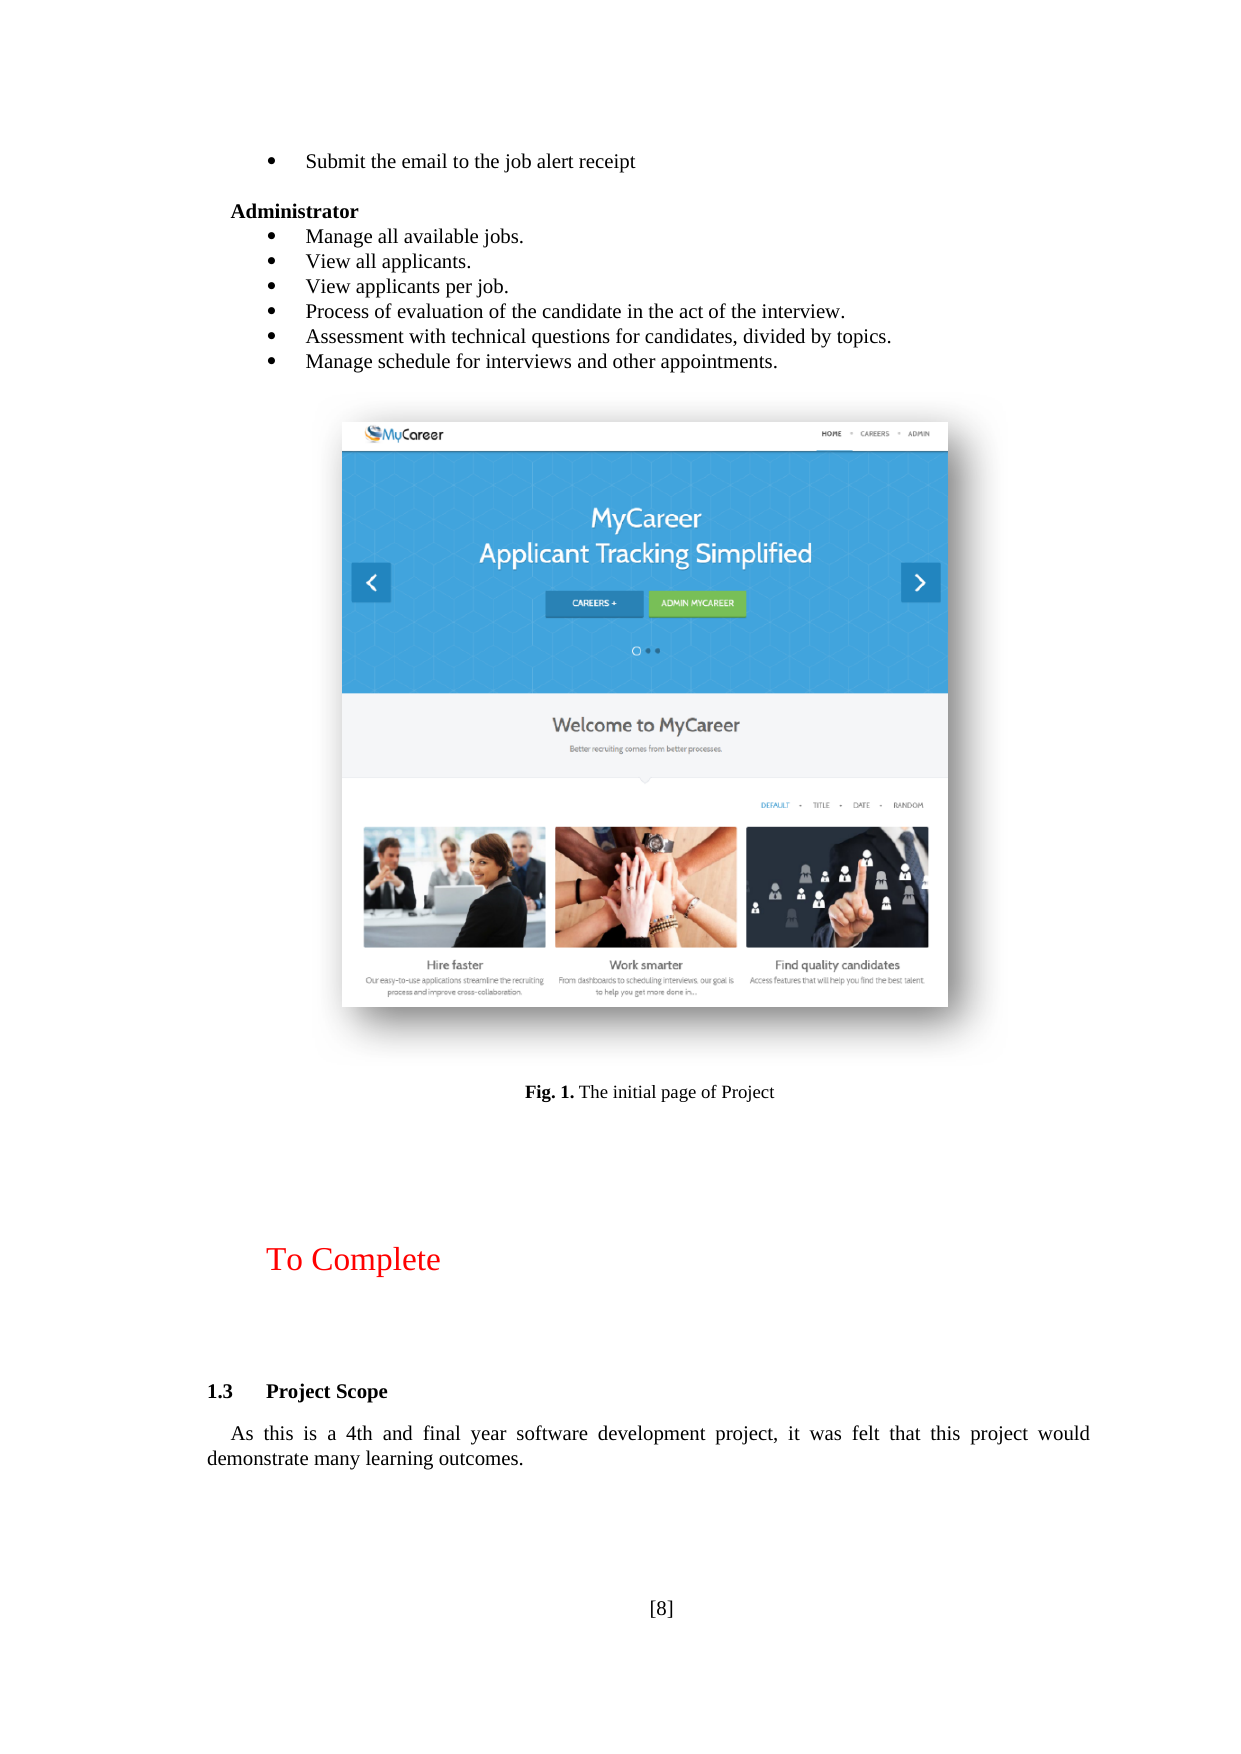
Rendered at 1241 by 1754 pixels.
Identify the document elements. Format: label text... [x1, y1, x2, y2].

text As this is a 4th and final year software development project, it was felt that this project would demonstrate many learning outcomes. [207, 1419, 1092, 1469]
text Administrator [207, 198, 1092, 223]
list Manage all available jobs. [268, 223, 1092, 248]
list Process of evaluation of the candidate in the act of the interview. [268, 298, 1092, 323]
subtitle Project Scope [207, 1378, 1092, 1403]
list Submit the email to the job alert receipt [268, 148, 1092, 173]
list View applicants per job. [268, 273, 1092, 298]
text Fig. 1. The initial page of Project [207, 1079, 1092, 1102]
list Manage schedule for interviews and other appointments. [268, 348, 1092, 373]
list View all applicants. [268, 248, 1092, 273]
picture [342, 422, 948, 1007]
text To Complete [266, 1239, 1033, 1278]
list Assessment with technical questions for candidates, divided by topics. [268, 323, 1092, 348]
